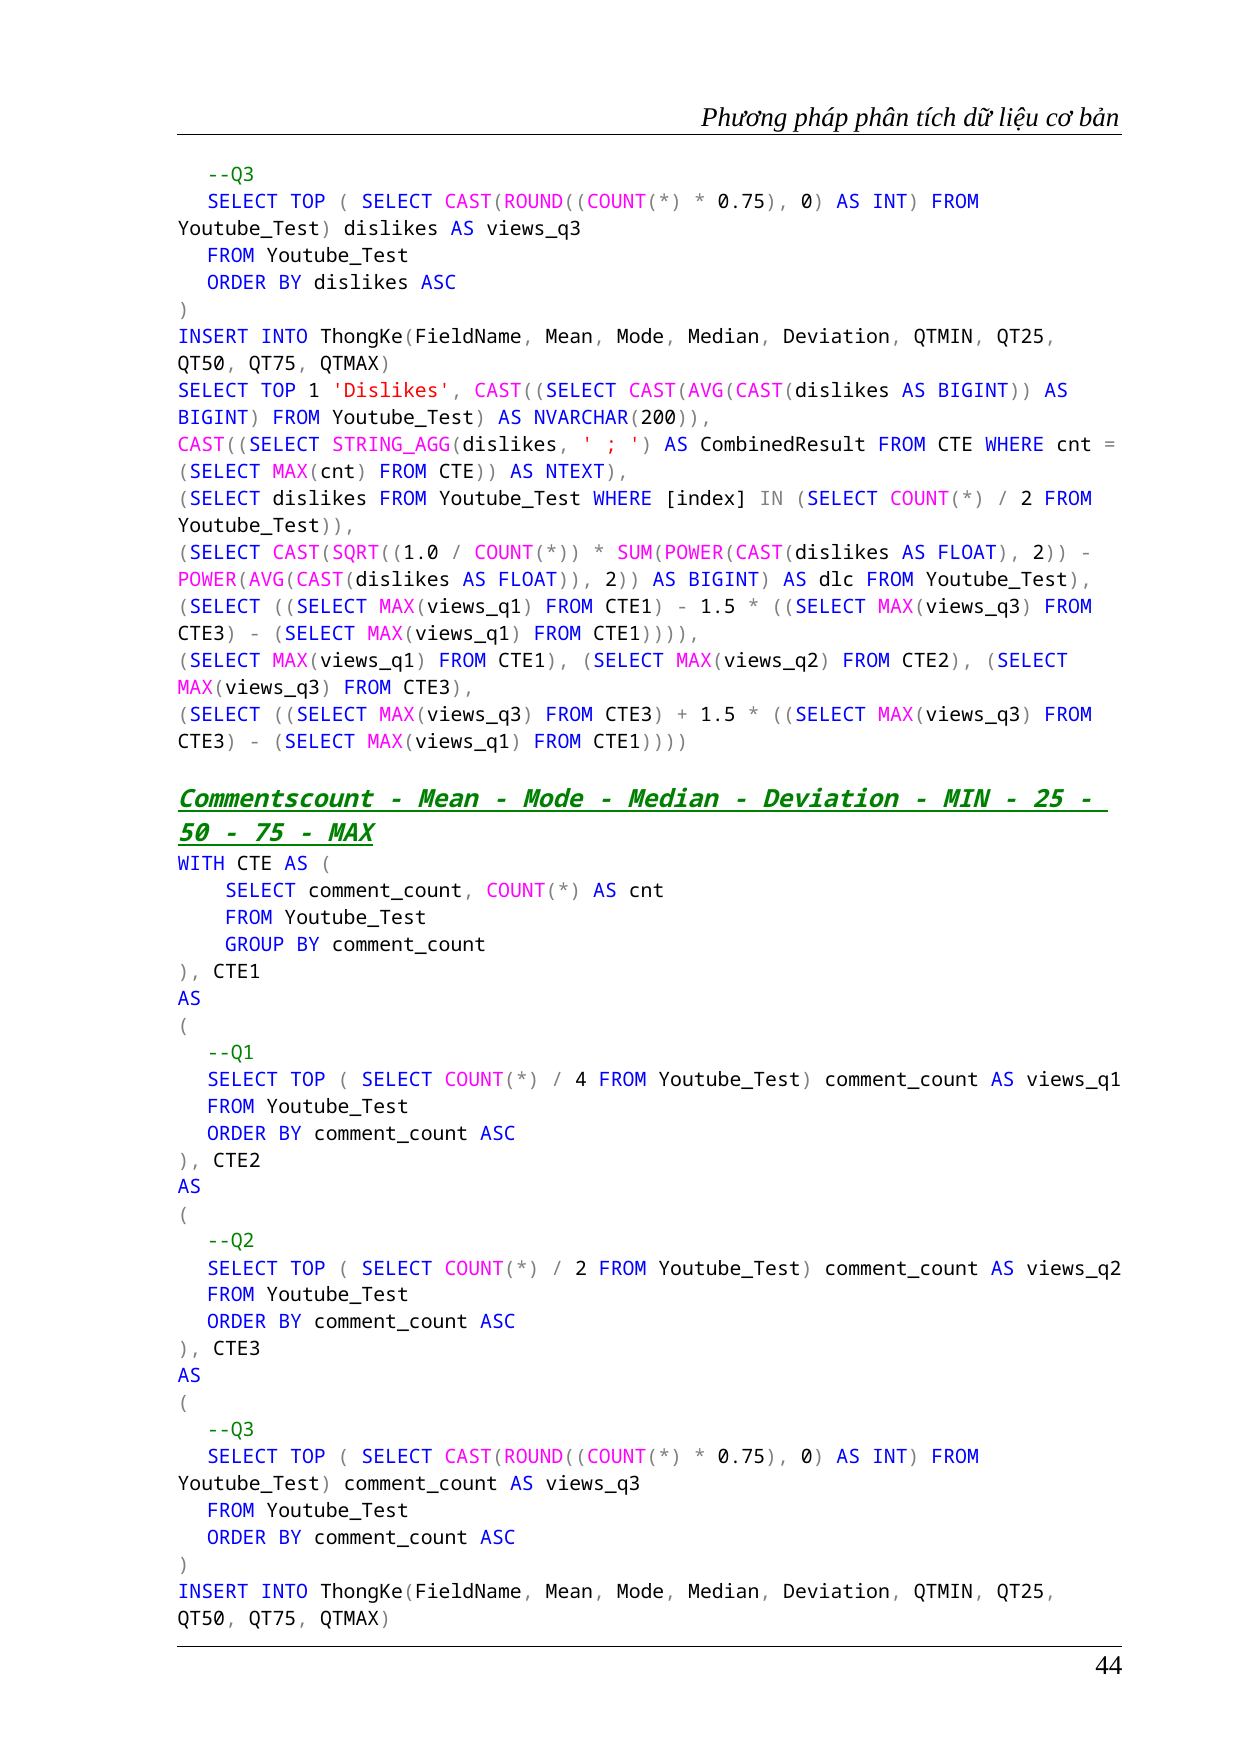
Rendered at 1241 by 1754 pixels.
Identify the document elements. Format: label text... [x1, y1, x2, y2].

text ( [177, 1200, 1122, 1227]
text SELECT TOP 1 'Dislikes', CAST((SELECT CAST(AVG(CAST(dislikes AS BIGINT)) AS BIGINT) FROM Youtube_Test) AS NVARCHAR(200)), [177, 376, 1122, 430]
text ) [177, 1551, 1122, 1577]
text SELECT comment_count, COUNT(*) AS cnt [177, 876, 1122, 903]
text AS [177, 984, 1122, 1011]
text FROM Youtube_Test [177, 1281, 1122, 1308]
text ORDER BY comment_count ASC [177, 1523, 1122, 1551]
text FROM Youtube_Test [177, 1092, 1122, 1119]
text --Q2 [177, 1227, 1122, 1254]
text SELECT TOP ( SELECT CAST(ROUND((COUNT(*) * 0.75), 0) AS INT) FROM Youtube_Test) dislikes AS views_q3 [177, 187, 1122, 241]
text AS [177, 1173, 1122, 1200]
text CAST((SELECT STRING_AGG(dislikes, ' ; ') AS CombinedResult FROM CTE WHERE cnt = (SELECT MAX(cnt) FROM CTE)) AS NTEXT), [177, 430, 1122, 484]
text INSERT INTO ThongKe(FieldName, Mean, Mode, Median, Deviation, QTMIN, QT25, QT50, QT75, QTMAX) [177, 1577, 1122, 1631]
text (SELECT MAX(views_q1) FROM CTE1), (SELECT MAX(views_q2) FROM CTE2), (SELECT MAX(views_q3) FROM CTE3), [177, 646, 1122, 700]
text AS [177, 1362, 1122, 1389]
text --Q3 [177, 1416, 1122, 1443]
text --Q3 [177, 160, 1122, 187]
text SELECT TOP ( SELECT COUNT(*) / 4 FROM Youtube_Test) comment_count AS views_q1 [177, 1065, 1122, 1092]
text (SELECT CAST(SQRT((1.0 / COUNT(*)) * SUM(POWER(CAST(dislikes AS FLOAT), 2)) - POWER(AVG(CAST(dislikes AS FLOAT)), 2)) AS BIGINT) AS dlc FROM Youtube_Test), [177, 538, 1122, 592]
text (SELECT dislikes FROM Youtube_Test WHERE [index] IN (SELECT COUNT(*) / 2 FROM Youtube_Test)), [177, 484, 1122, 538]
text SELECT TOP ( SELECT CAST(ROUND((COUNT(*) * 0.75), 0) AS INT) FROM Youtube_Test) comment_count AS views_q3 [177, 1443, 1122, 1497]
text GROUP BY comment_count [177, 930, 1122, 957]
text ORDER BY comment_count ASC [177, 1119, 1122, 1146]
text ), CTE2 [177, 1146, 1122, 1173]
text --Q1 [177, 1038, 1122, 1065]
text ( [177, 1011, 1122, 1038]
text Commentscount - Mean - Mode - Median - Deviation - MIN - 25 - 50 - 75 - MAX [177, 781, 1122, 849]
text ) [177, 295, 1122, 322]
text (SELECT ((SELECT MAX(views_q3) FROM CTE3) + 1.5 * ((SELECT MAX(views_q3) FROM CTE3) - (SELECT MAX(views_q1) FROM CTE1)))) [177, 700, 1122, 754]
text ( [177, 1389, 1122, 1416]
text ORDER BY dislikes ASC [177, 268, 1122, 295]
text ), CTE3 [177, 1335, 1122, 1362]
text ), CTE1 [177, 957, 1122, 984]
text FROM Youtube_Test [177, 1497, 1122, 1523]
text FROM Youtube_Test [177, 241, 1122, 268]
text INSERT INTO ThongKe(FieldName, Mean, Mode, Median, Deviation, QTMIN, QT25, QT50, QT75, QTMAX) [177, 322, 1122, 376]
text (SELECT ((SELECT MAX(views_q1) FROM CTE1) - 1.5 * ((SELECT MAX(views_q3) FROM CTE3) - (SELECT MAX(views_q1) FROM CTE1)))), [177, 592, 1122, 646]
text WITH CTE AS ( [177, 849, 1122, 876]
text FROM Youtube_Test [177, 903, 1122, 930]
text ORDER BY comment_count ASC [177, 1308, 1122, 1335]
text SELECT TOP ( SELECT COUNT(*) / 2 FROM Youtube_Test) comment_count AS views_q2 [177, 1254, 1122, 1281]
